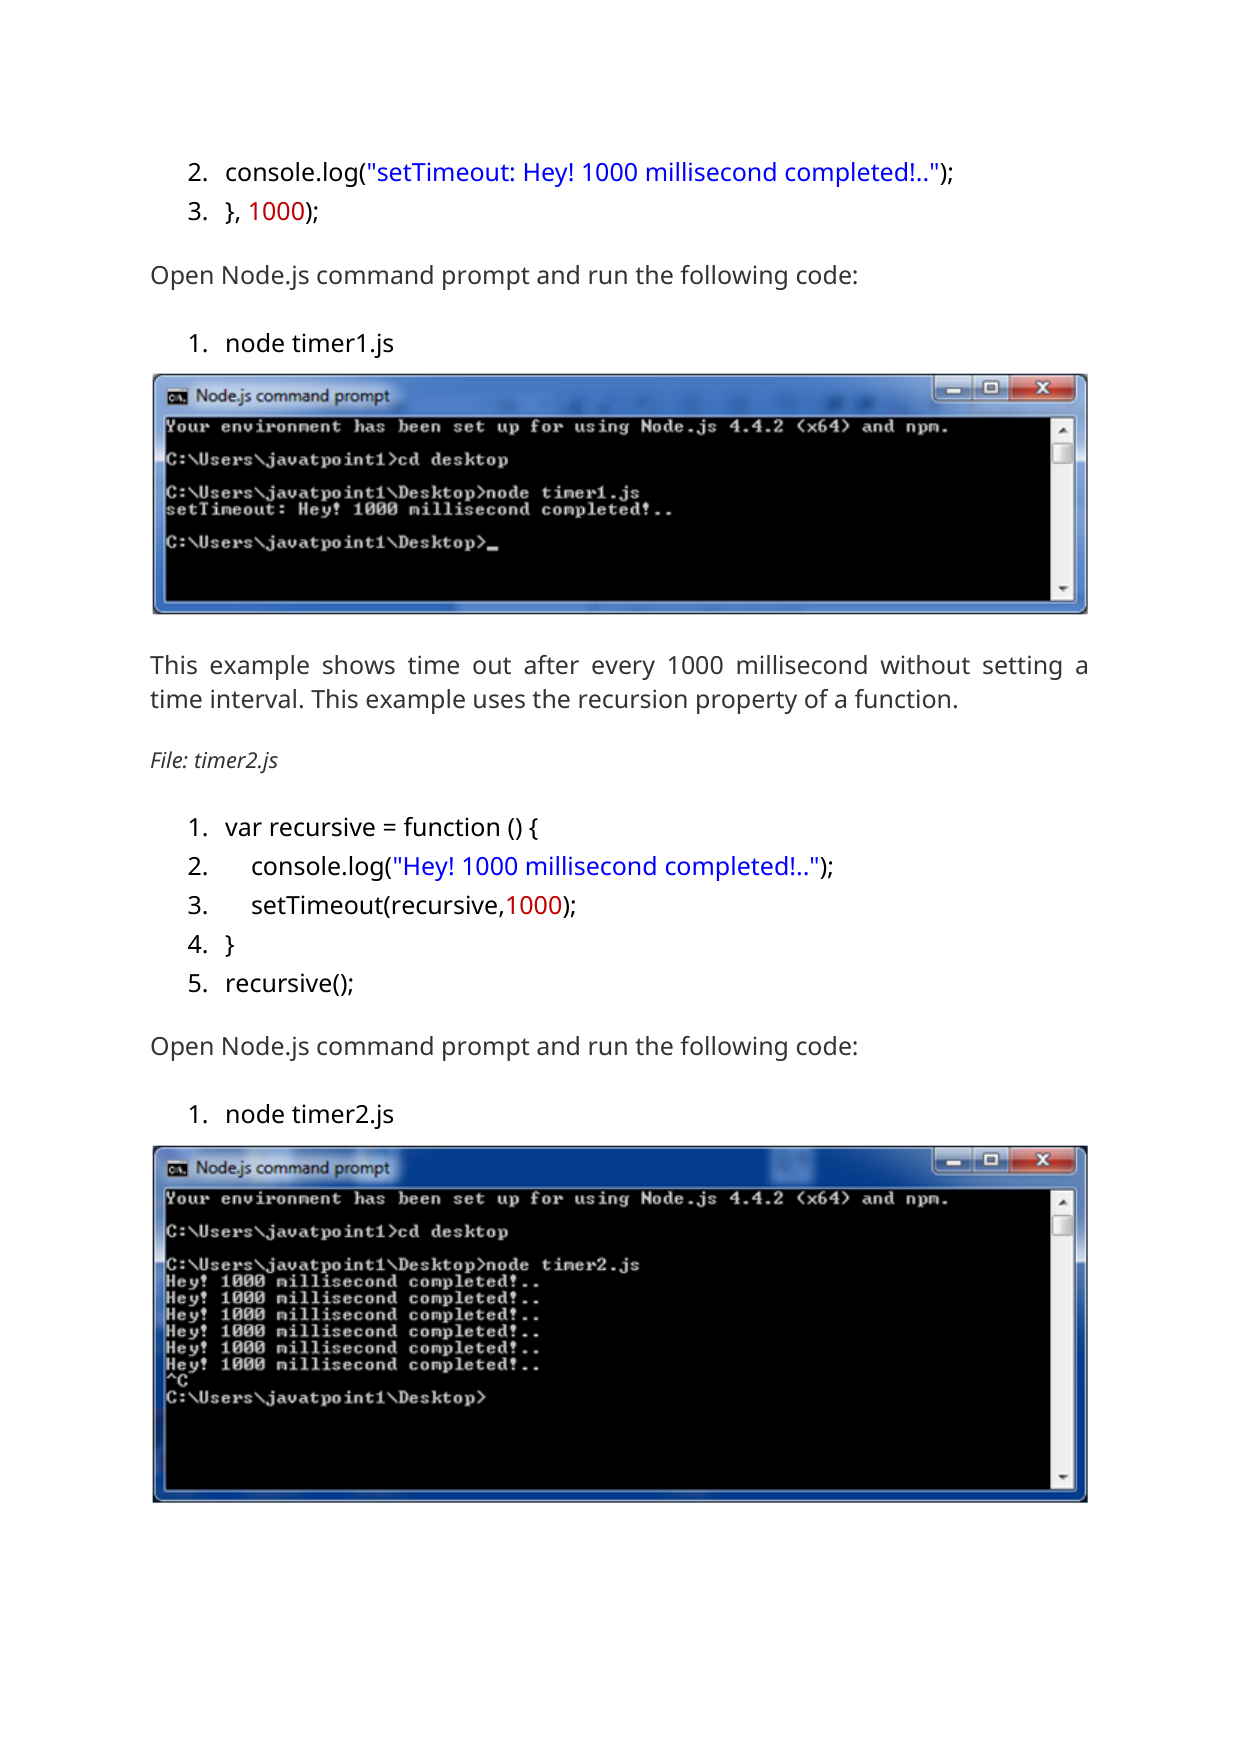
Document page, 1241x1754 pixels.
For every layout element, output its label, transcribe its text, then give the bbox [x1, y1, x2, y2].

picture [150, 1143, 1091, 1506]
text File: timer2.js [150, 745, 1090, 775]
list }, 1000); [187, 189, 1090, 228]
list console.log("setTimeout: Hey! 1000 millisecond completed!.."); [187, 150, 1090, 189]
list node timer2.js [187, 1092, 1090, 1131]
list setTimeout(recursive,1000); [187, 882, 1090, 921]
text Open Node.js command prompt and run the following code: [150, 257, 1090, 291]
list } [187, 921, 1090, 961]
text Open Node.js command prompt and run the following code: [150, 1029, 1090, 1063]
text This example shows time out after every 1000 millisecond without setting a time interval. This example uses the recursion property of a function. [150, 648, 1090, 716]
list recursive(); [187, 961, 1090, 999]
list console.log("Hey! 1000 millisecond completed!.."); [187, 843, 1090, 882]
picture [150, 372, 1091, 619]
list node timer1.js [187, 321, 1090, 359]
list var recursive = function () { [187, 804, 1090, 843]
